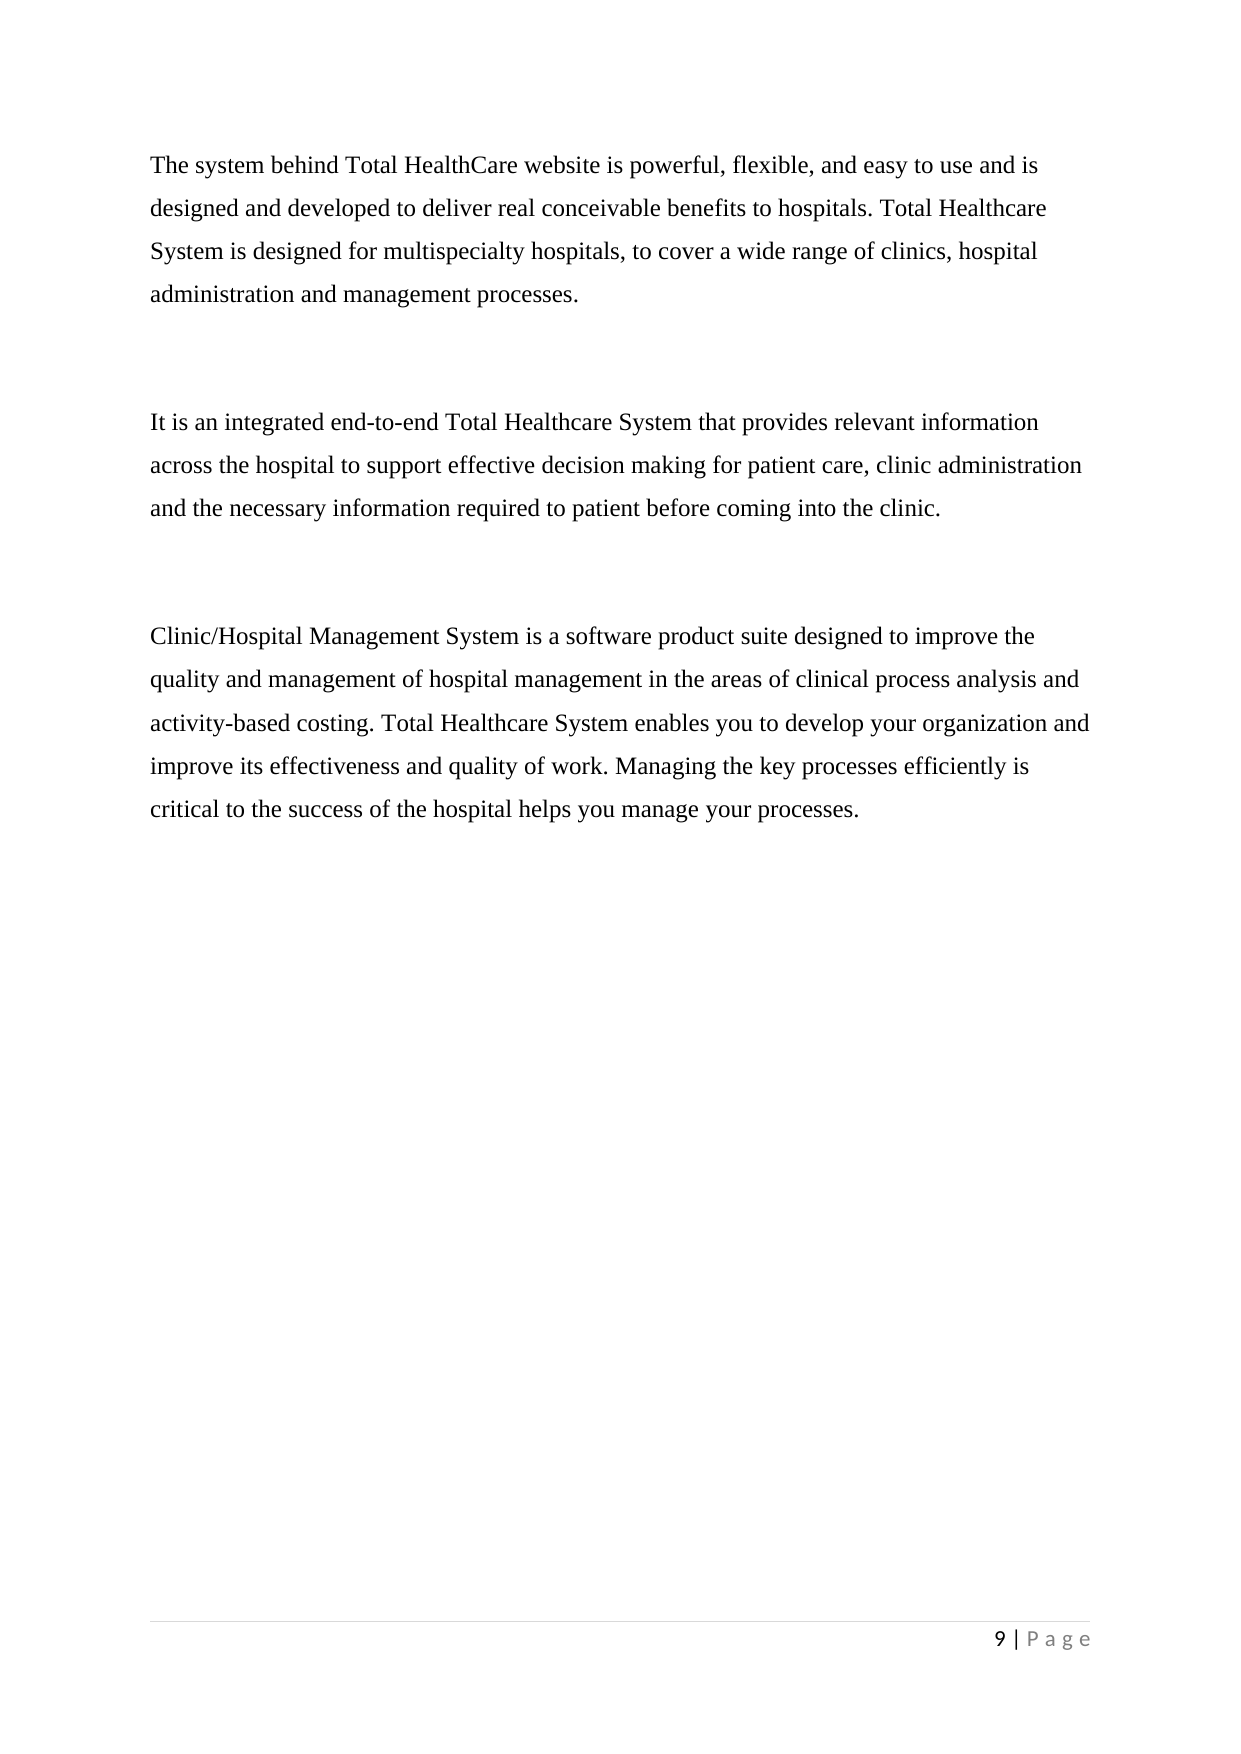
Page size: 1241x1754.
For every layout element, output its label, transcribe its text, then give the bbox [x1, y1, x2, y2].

text Clinic/Hospital Management System is a software product suite designed to improve the quality and management of hospital management in the areas of clinical process analysis and activity-based costing. Total Healthcare System enables you to develop your organization and improve its effectiveness and quality of work. Managing the key processes efficiently is critical to the success of the hospital helps you manage your processes. [150, 621, 1090, 823]
text The system behind Total HealthCare website is powerful, flexible, and easy to use and is designed and developed to deliver real conceivable benefits to hospitals. Total Healthcare System is designed for multispecialty hospitals, to cover a wide range of clinics, hospital administration and management processes. [150, 150, 1090, 308]
text It is an integrated end-to-end Total Healthcare System that provides relevant information across the hospital to support effective decision making for patient care, clinic administration and the necessary information required to patient before coming into the clinic. [150, 407, 1090, 522]
